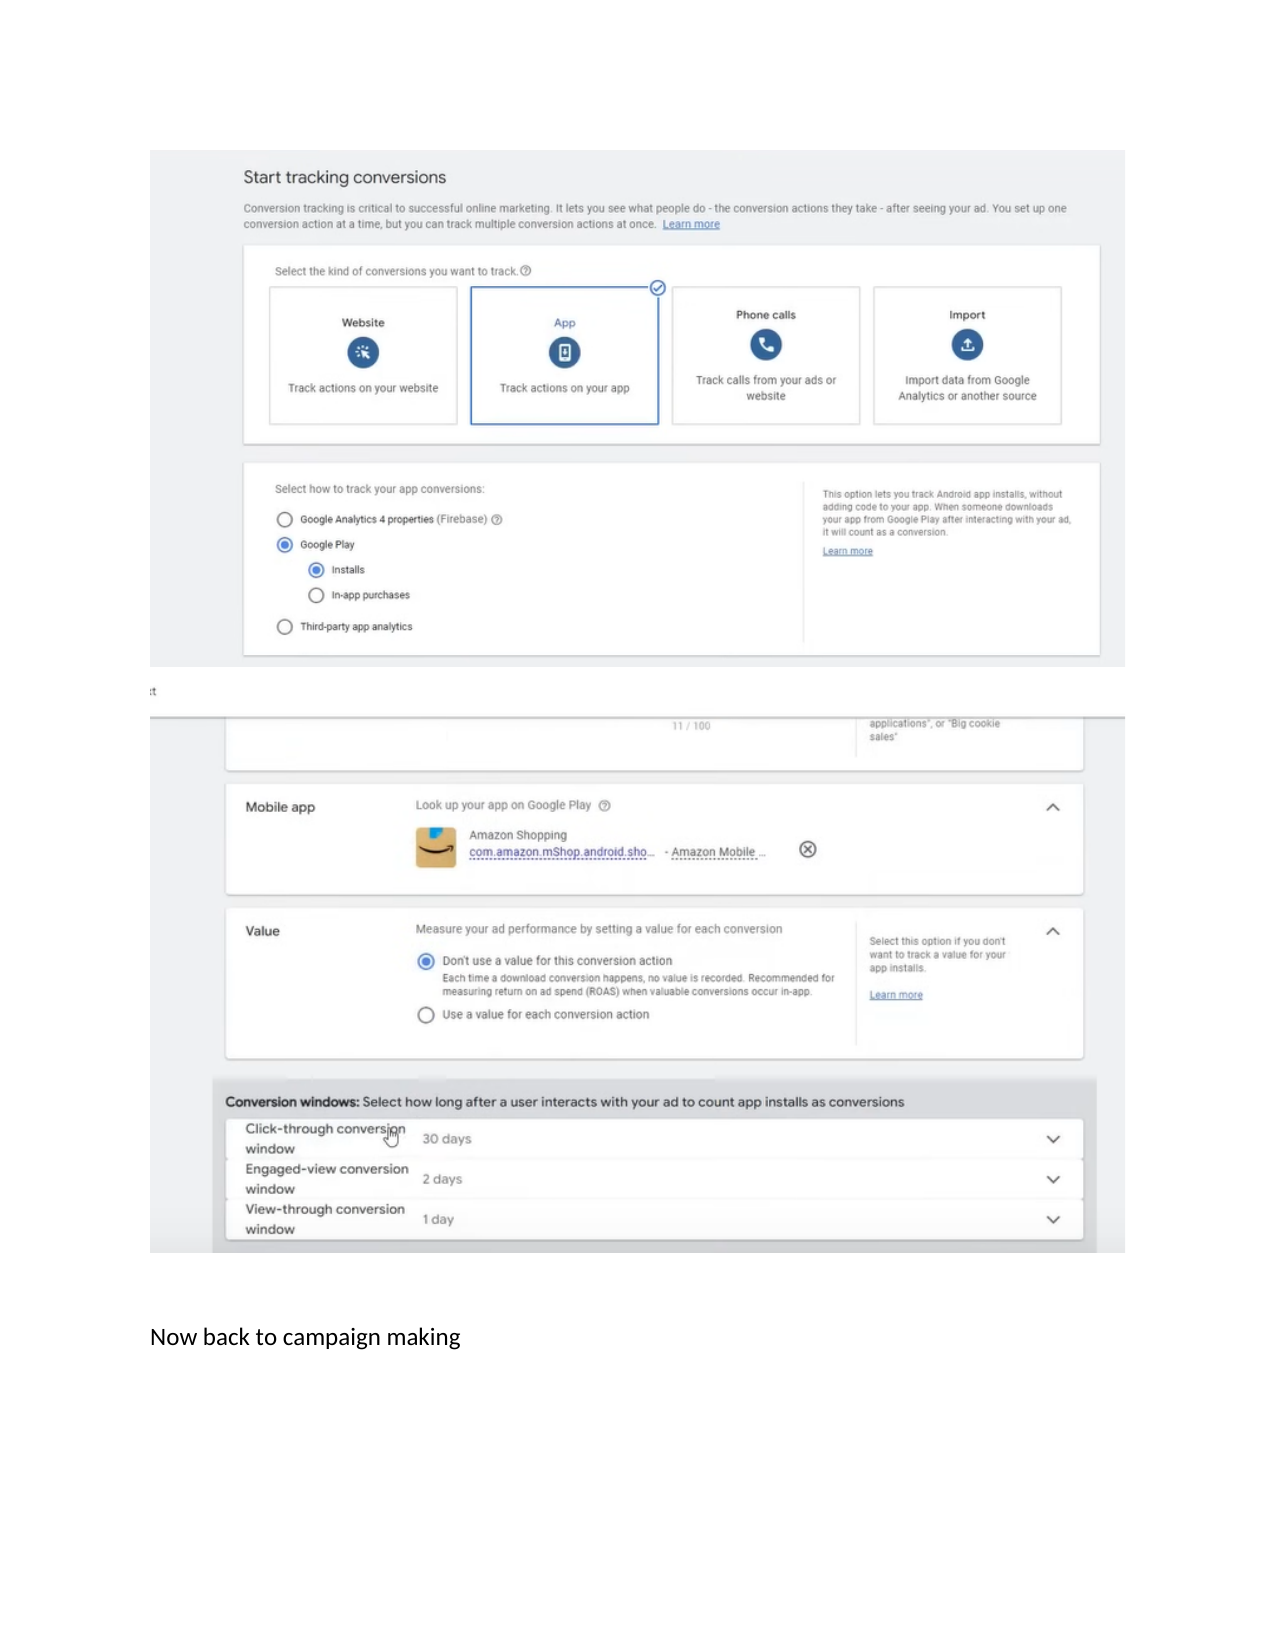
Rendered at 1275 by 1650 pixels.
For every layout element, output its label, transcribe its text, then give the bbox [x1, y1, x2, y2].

picture [150, 685, 1125, 1253]
picture [150, 150, 1125, 667]
text Now back to campaign making [150, 1321, 1125, 1351]
